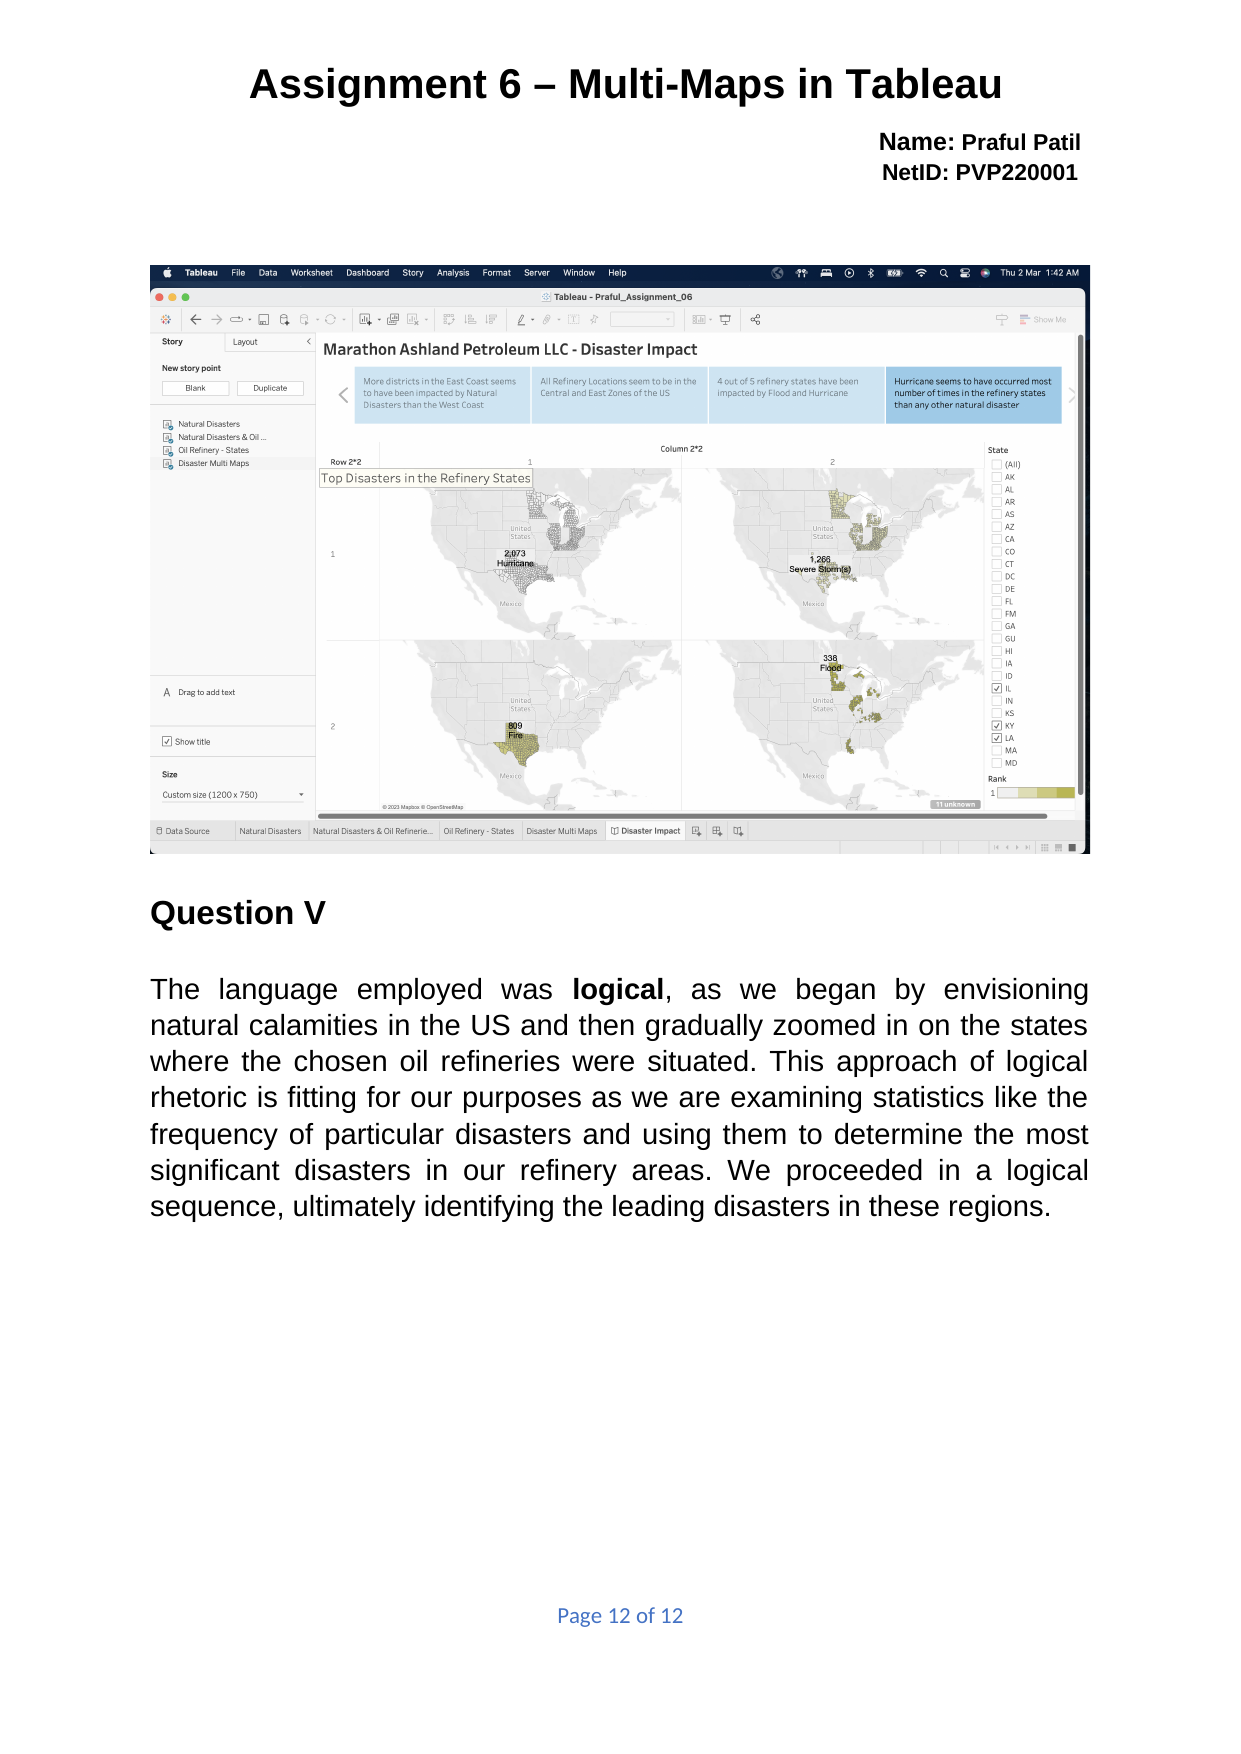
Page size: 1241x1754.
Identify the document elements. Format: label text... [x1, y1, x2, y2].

text The language employed was logical, as we began by envisioning natural calamities in the US and then gradually zoomed in on the states where the chosen oil refineries were situated. This approach of logical rhetoric is fitting for our purposes as we are examining statistics like the frequency of particular disasters and using them to determine the most significant disasters in our refinery areas. We proceeded in a logical sequence, ultimately identifying the leading disasters in these regions. [150, 972, 1090, 1222]
picture [150, 265, 1091, 854]
text Question V [150, 893, 1090, 932]
